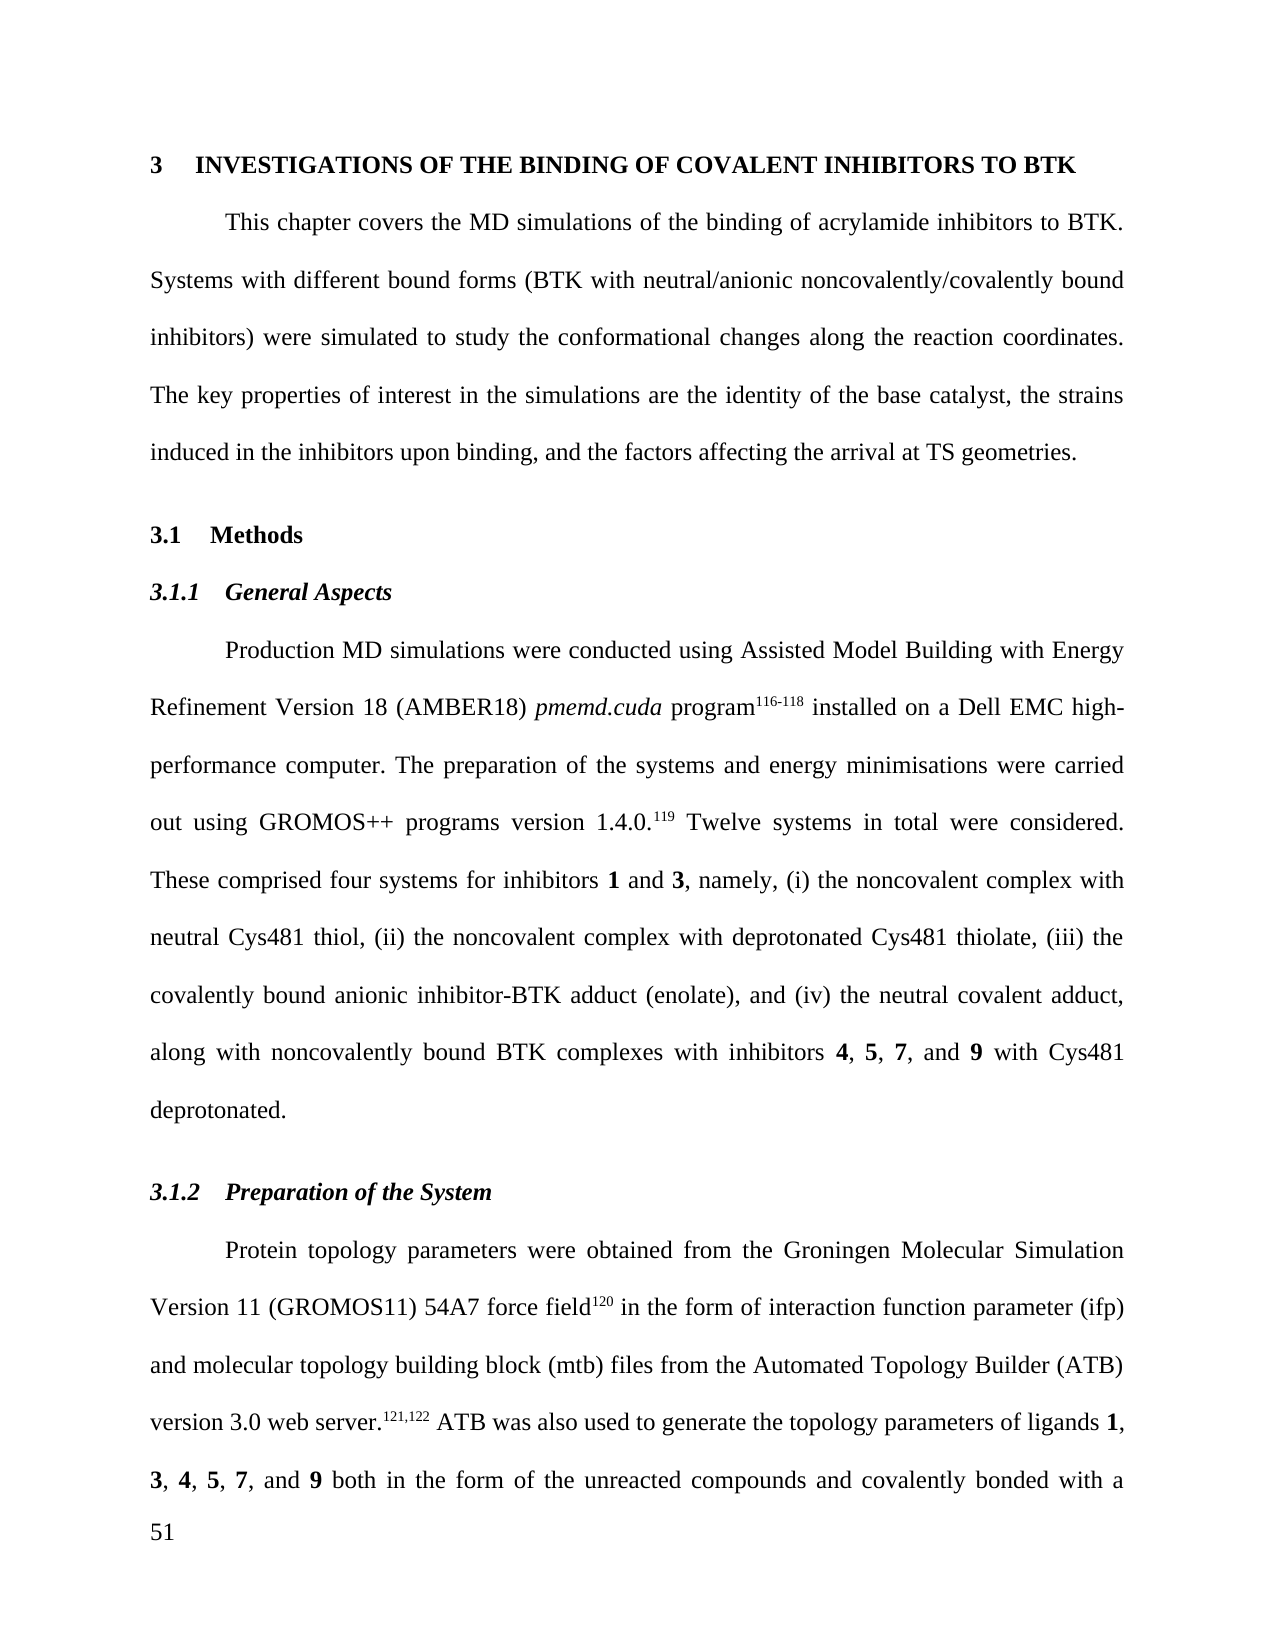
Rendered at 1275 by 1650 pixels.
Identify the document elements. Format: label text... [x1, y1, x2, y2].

subtitle INVESTIGATIONS OF THE BINDING OF COVALENT INHIBITORS TO BTK [150, 150, 1125, 179]
subtitle Preparation of the System [150, 1177, 1125, 1206]
subtitle Methods [150, 520, 1125, 549]
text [150, 1235, 1125, 1494]
text This chapter covers the MD simulations of the binding of acrylamide inhibitors to BTK. Systems with different bound forms (BTK with neutral/anionic noncovalently/covalently bound inhibitors) were simulated to study the conformational changes along the reaction coordinates. The key properties of interest in the simulations are the identity of the base catalyst, the strains induced in the inhibitors upon binding, and the factors affecting the arrival at TS geometries. [150, 207, 1125, 466]
subtitle General Aspects [150, 577, 1125, 606]
text Production MD simulations were conducted using Assisted Model Building with Energy Refinement Version 18 (AMBER18) pmemd.cuda program116-118 installed on a Dell EMC high-performance computer. The preparation of the systems and energy minimisations were carried out using GROMOS++ programs version 1.4.0.119 Twelve systems in total were considered. These comprised four systems for inhibitors 1 and 3, namely, (i) the noncovalent complex with neutral Cys481 thiol, (ii) the noncovalent complex with deprotonated Cys481 thiolate, (iii) the covalently bound anionic inhibitor-BTK adduct (enolate), and (iv) the neutral covalent adduct, along with noncovalently bound BTK complexes with inhibitors 4, 5, 7, and 9 with Cys481 deprotonated. [150, 635, 1125, 1124]
